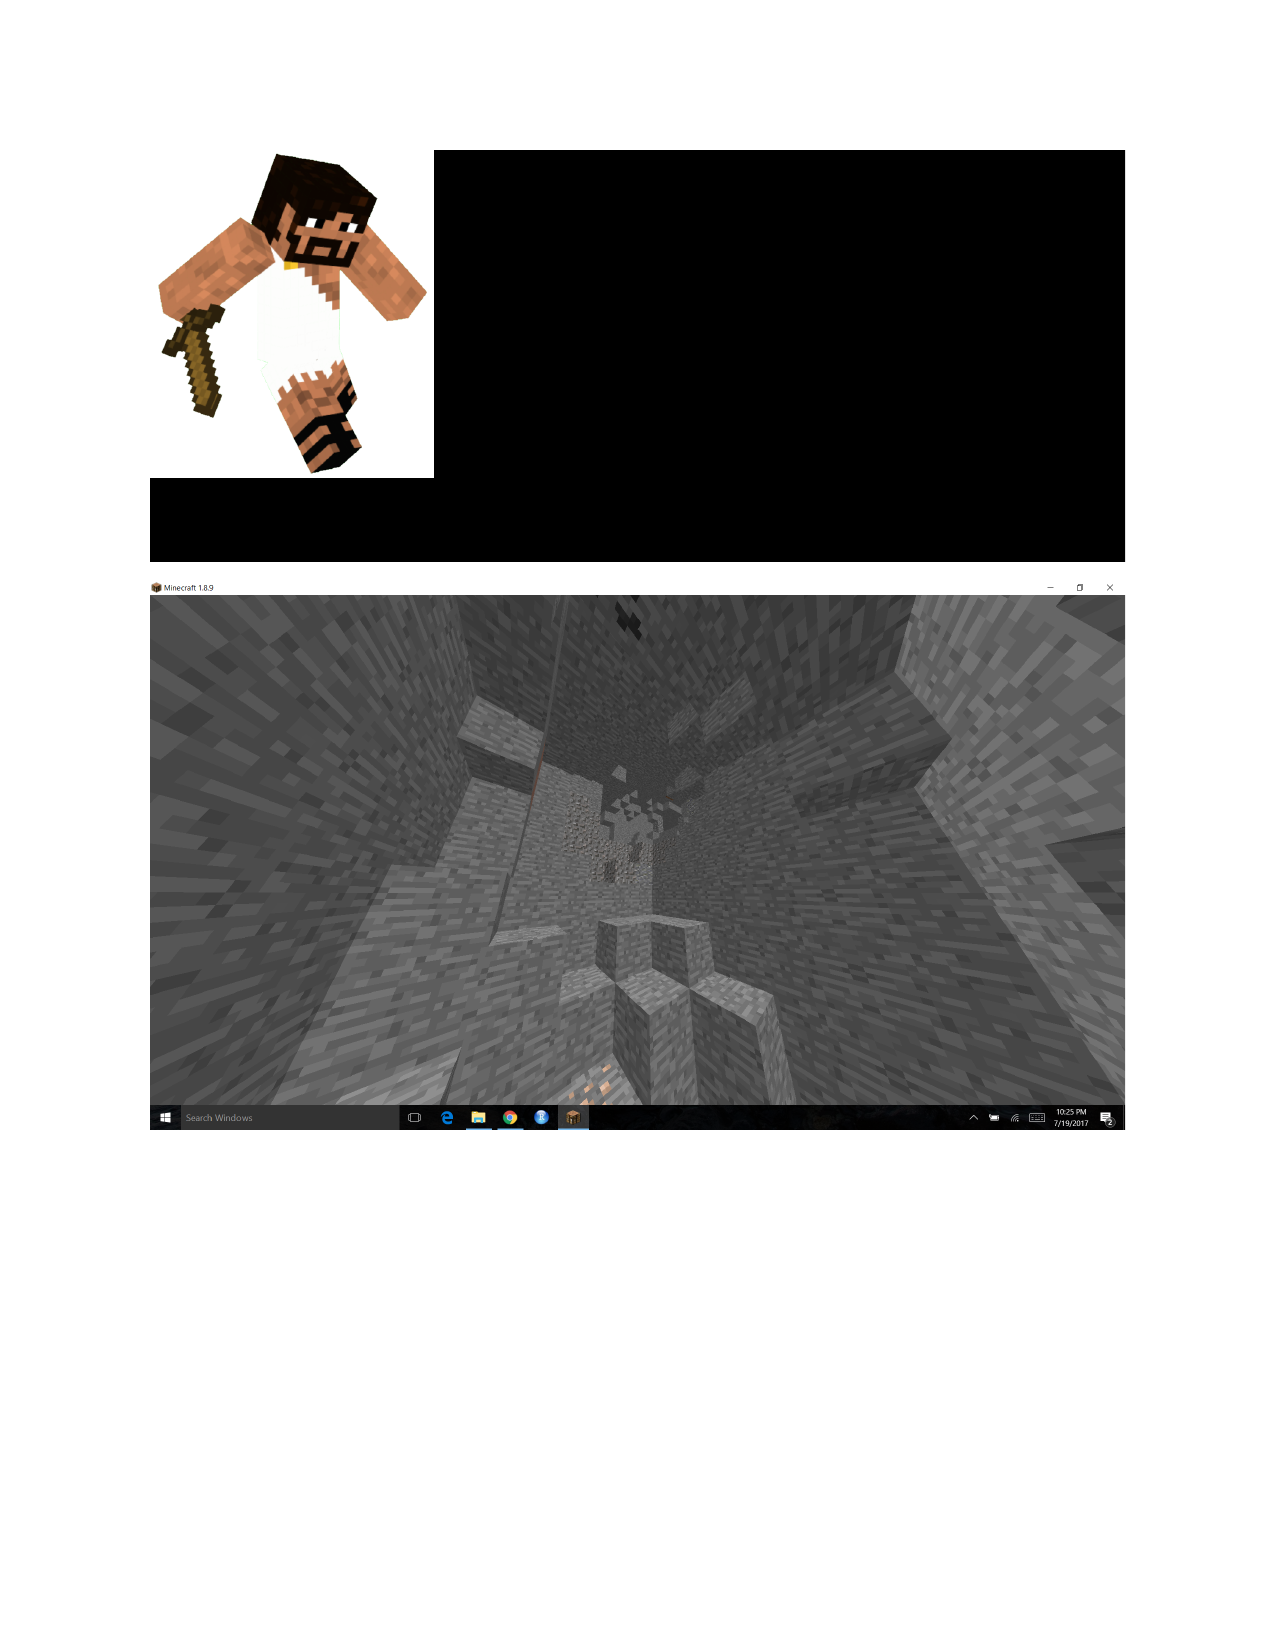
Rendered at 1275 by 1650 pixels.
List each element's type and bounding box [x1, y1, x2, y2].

picture [150, 580, 1125, 1130]
picture [150, 150, 1125, 562]
